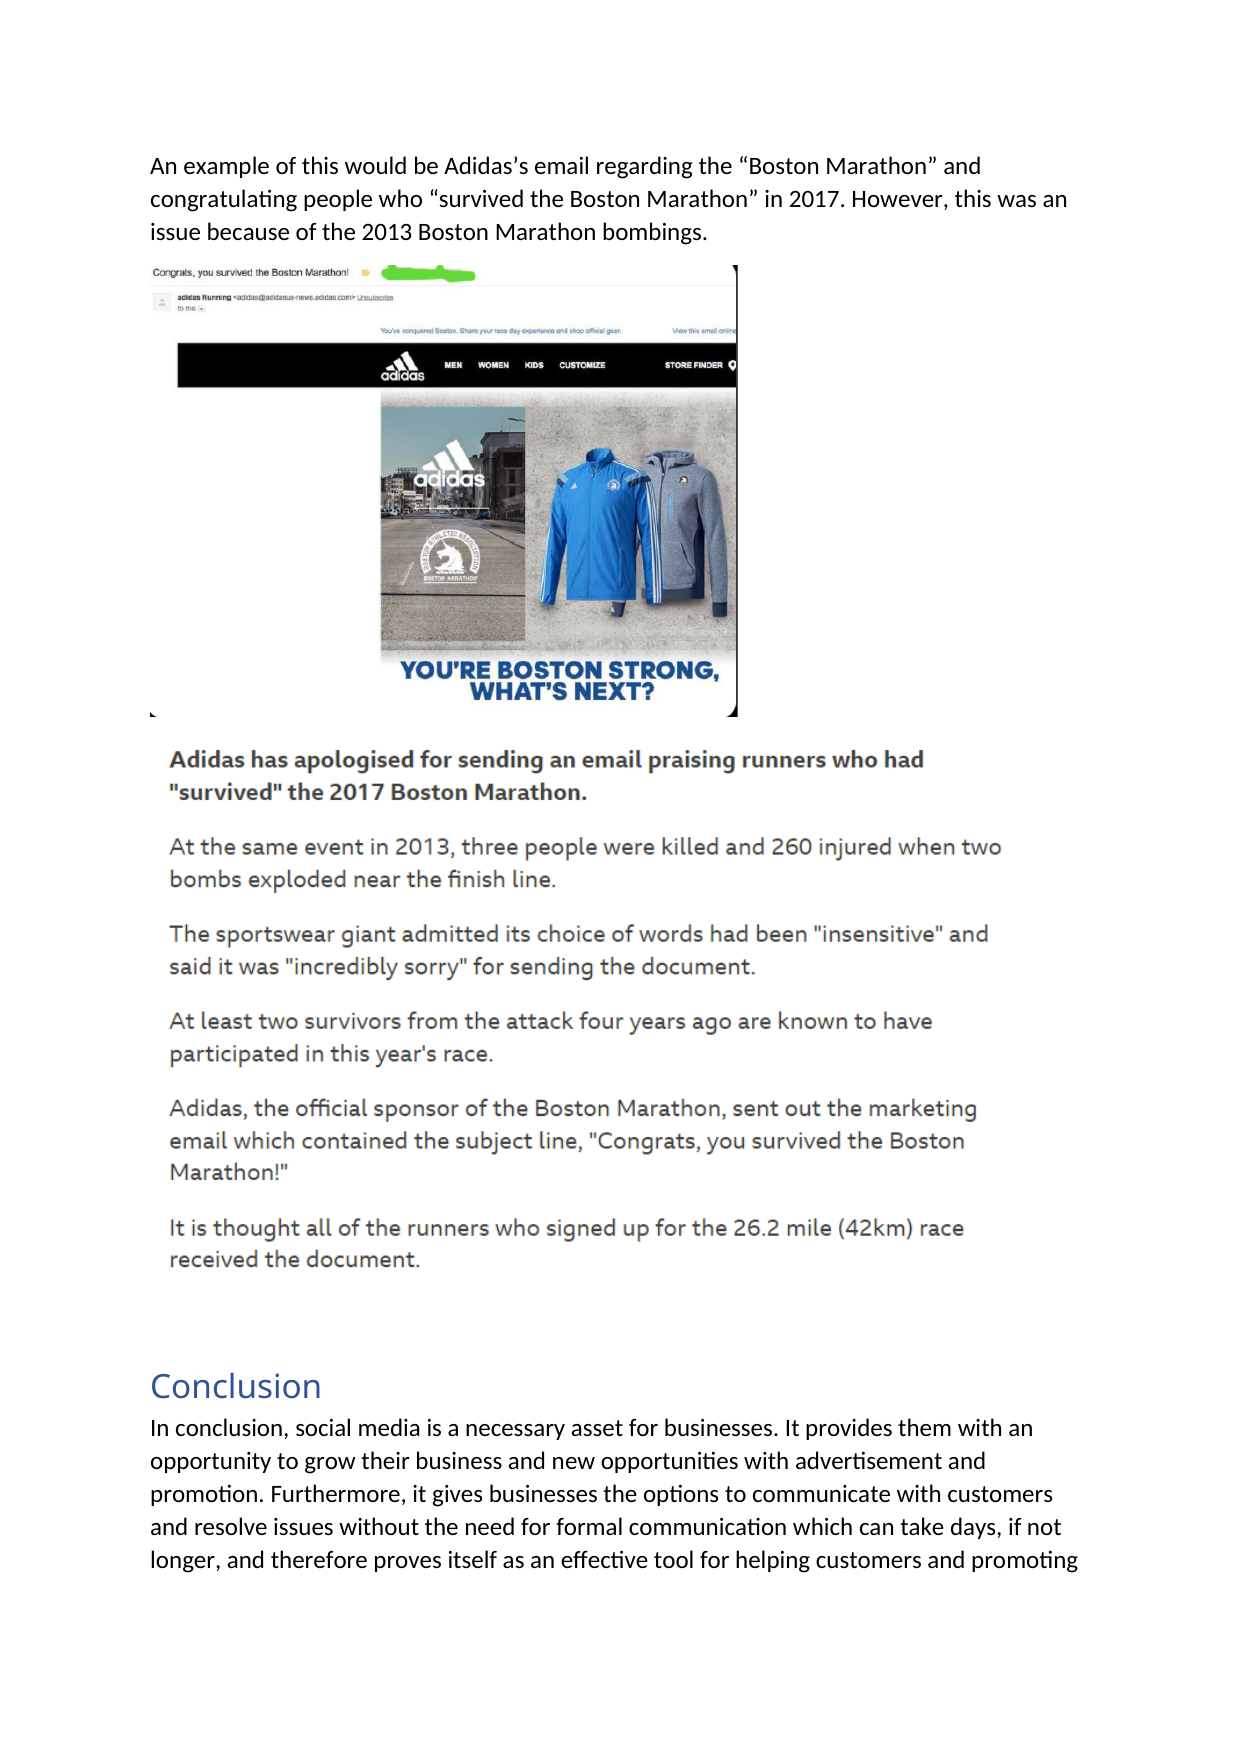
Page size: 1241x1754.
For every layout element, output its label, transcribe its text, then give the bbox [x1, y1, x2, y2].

picture [150, 265, 738, 717]
subtitle Conclusion [150, 1363, 1090, 1408]
text An example of this would be Adidas’s email regarding the “Boston Marathon” and congratulating people who “survived the Boston Marathon” in 2017. However, this was an issue because of the 2013 Boston Marathon bombings. [150, 150, 1090, 246]
picture [150, 735, 1091, 1287]
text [150, 1412, 1090, 1574]
